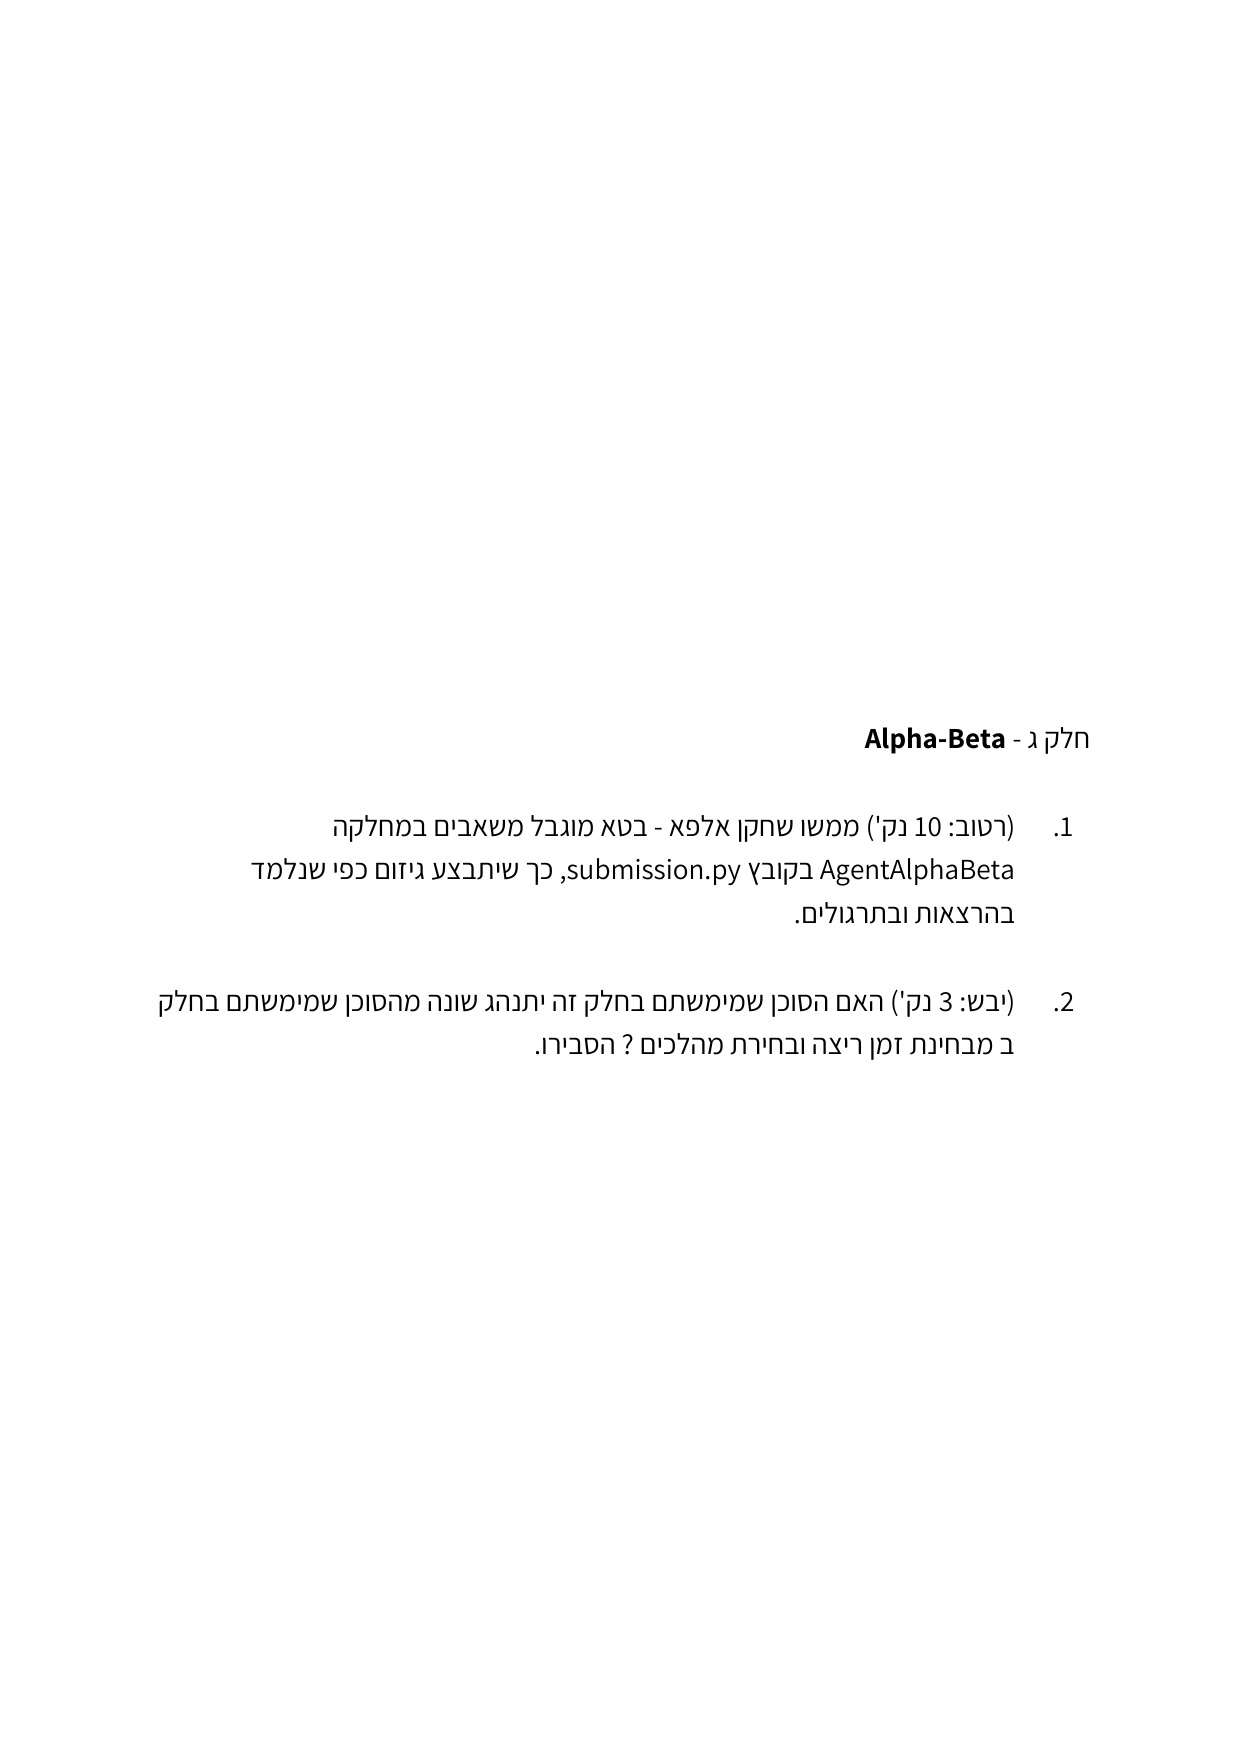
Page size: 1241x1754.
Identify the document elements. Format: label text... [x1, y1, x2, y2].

text חלק ג - Alpha-Beta [150, 719, 1090, 757]
list (רטוב: 10 נק') ממשו שחקן אלפא - בטא מוגבל משאבים במחלקה AgentAlphaBeta בקובץ submission.py, כך שיתבצע גיזום כפי שנלמד בהרצאות ובתרגולים. [150, 806, 1053, 932]
list (יבש: 3 נק') האם הסוכן שמימשתם בחלק זה יתנהג שונה מהסוכן שמימשתם בחלק ב מבחינת זמן ריצה ובחירת מהלכים ? הסבירו. [150, 981, 1053, 1063]
